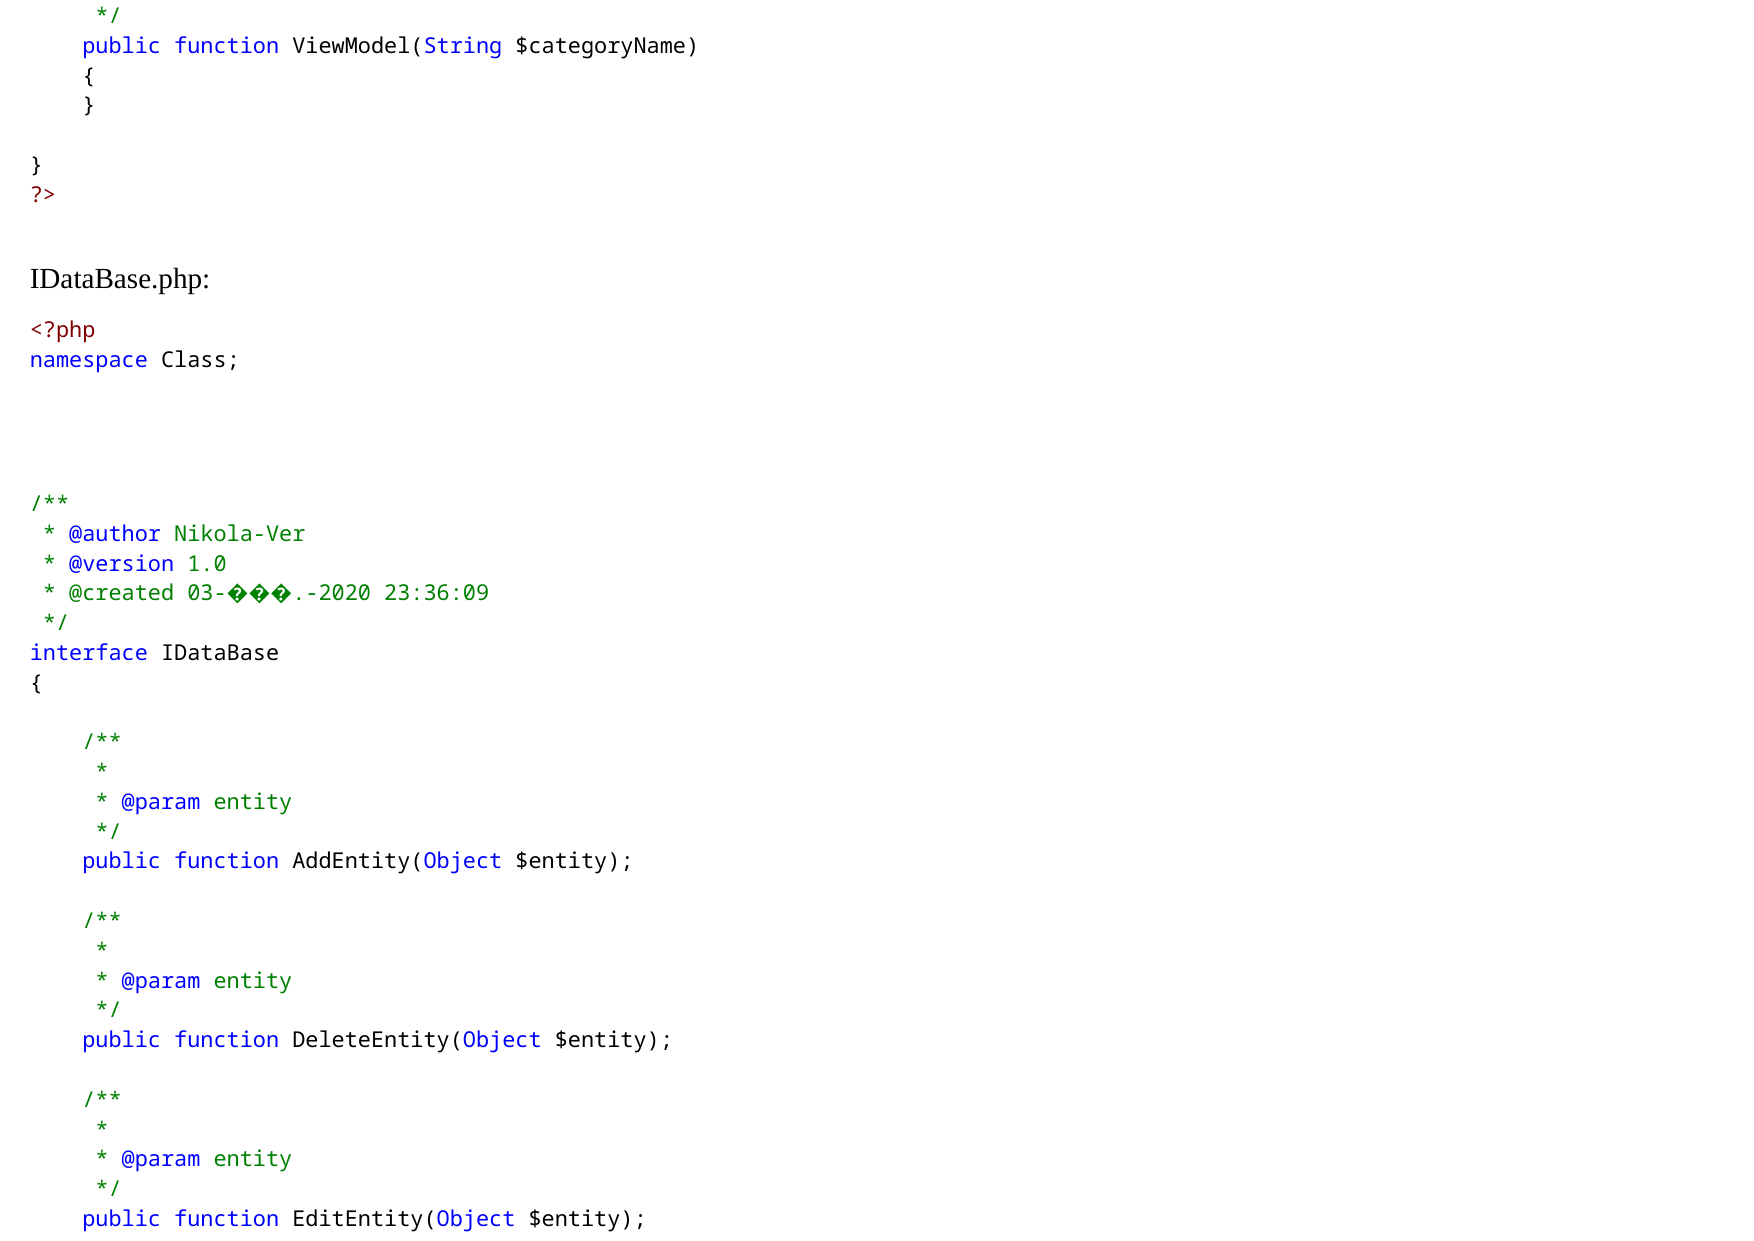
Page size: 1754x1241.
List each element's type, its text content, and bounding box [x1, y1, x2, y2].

text */ [29, 607, 1724, 637]
text * @param entity [29, 786, 1724, 816]
text /** [29, 488, 1724, 518]
text ?> [29, 179, 1724, 208]
text IDataBase.php: [29, 261, 1724, 295]
text * [29, 1114, 1724, 1143]
text } [29, 89, 1724, 119]
text /** [29, 1084, 1724, 1114]
text { [29, 59, 1724, 89]
text * @param entity [29, 1143, 1724, 1173]
text */ [29, 0, 1724, 30]
text /** [29, 905, 1724, 935]
text * @author Nikola-Ver [29, 518, 1724, 548]
text */ [29, 1173, 1724, 1203]
text /** [29, 726, 1724, 756]
text public function DeleteEntity(Object $entity); [29, 1024, 1724, 1054]
text { [29, 667, 1724, 697]
text public function ViewModel(String $categoryName) [29, 30, 1724, 59]
text interface IDataBase [29, 637, 1724, 667]
text public function AddEntity(Object $entity); [29, 846, 1724, 875]
text */ [29, 994, 1724, 1024]
text public function EditEntity(Object $entity); [29, 1203, 1724, 1233]
text namespace Class; [29, 344, 1724, 374]
text } [29, 149, 1724, 179]
text * @param entity [29, 965, 1724, 994]
text * [29, 756, 1724, 786]
text <?php [29, 314, 1724, 344]
text * @version 1.0 [29, 548, 1724, 577]
text * @created 03-���.-2020 23:36:09 [29, 577, 1724, 607]
text */ [29, 816, 1724, 846]
text * [29, 935, 1724, 965]
